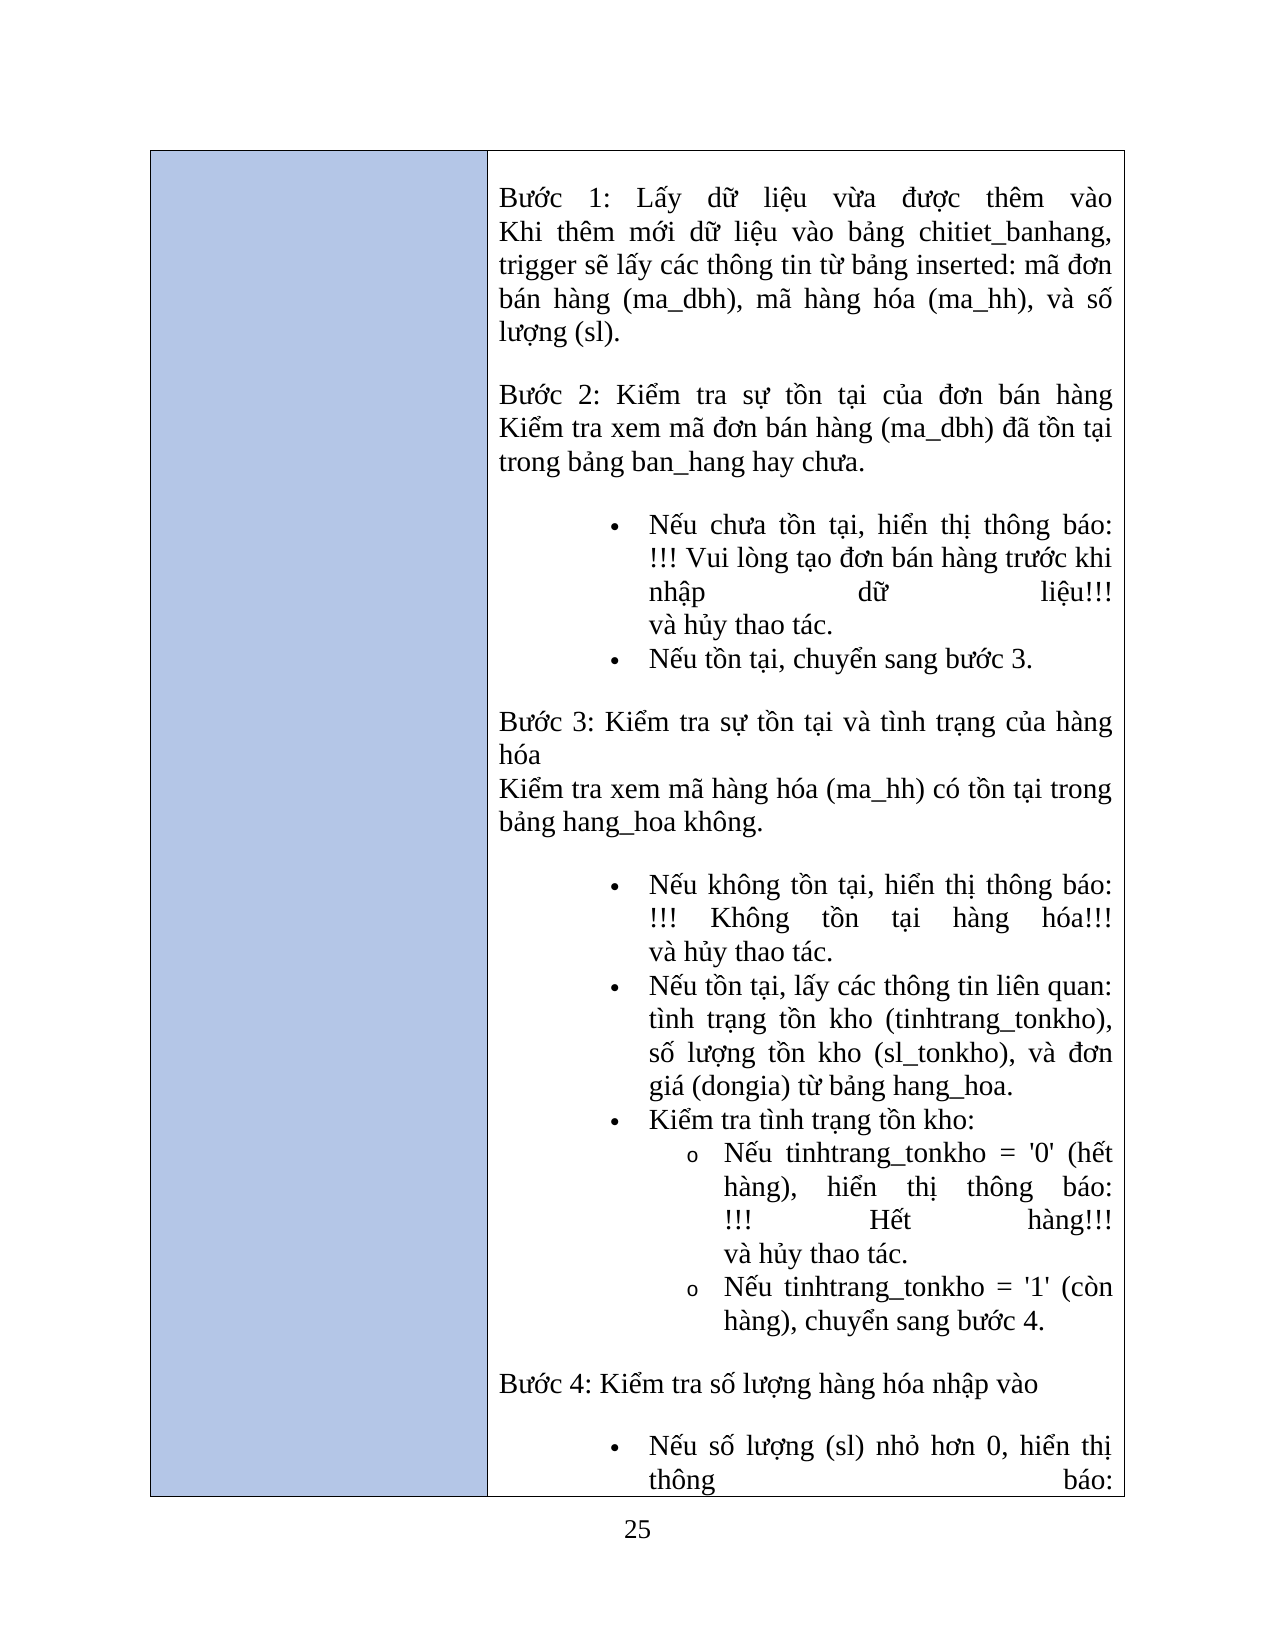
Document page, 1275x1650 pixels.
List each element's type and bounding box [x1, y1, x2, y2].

table_cell [488, 151, 1124, 1496]
table_cell [151, 151, 487, 1496]
